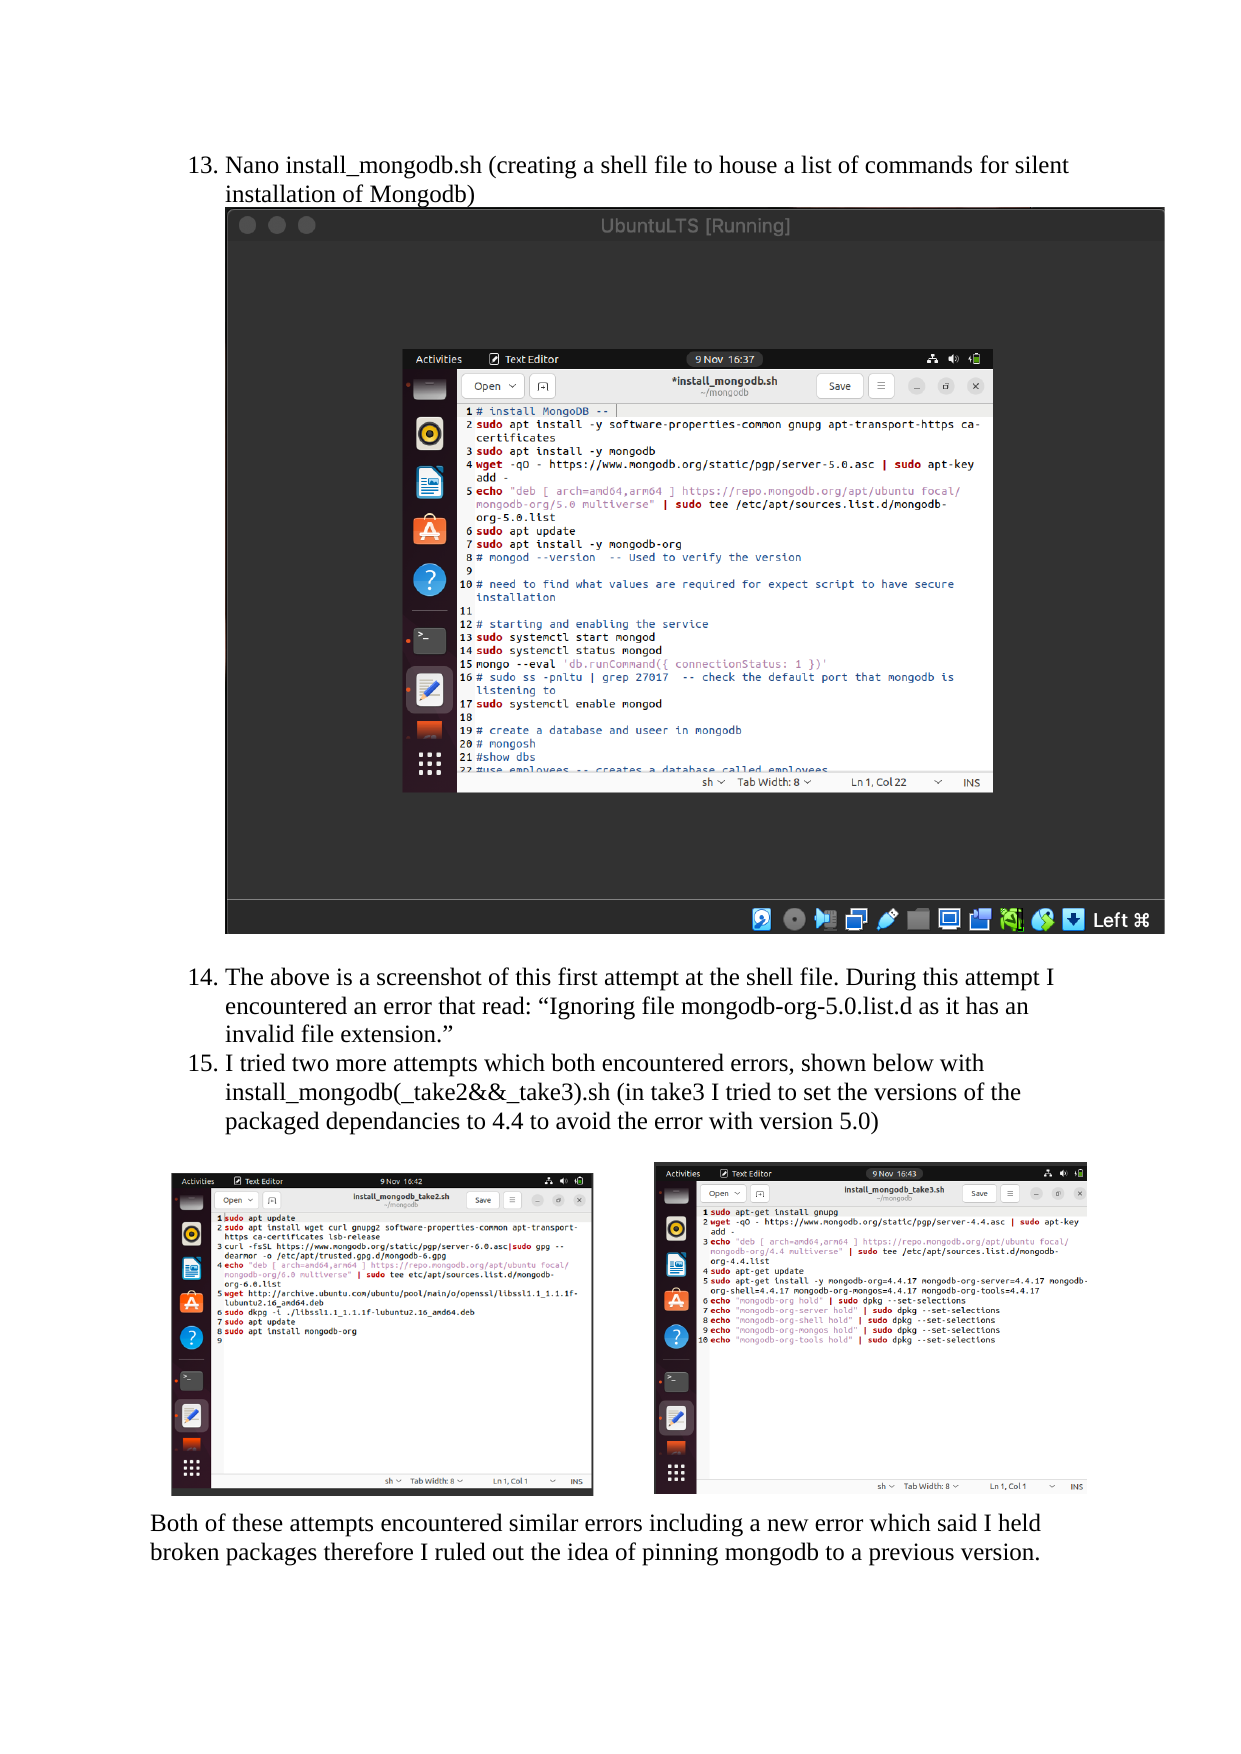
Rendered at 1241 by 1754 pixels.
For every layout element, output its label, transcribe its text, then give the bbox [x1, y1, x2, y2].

picture [225, 207, 1165, 934]
list The above is a screenshot of this first attempt at the shell file. During this attempt I encountered an error that read: “Ignoring file mongodb-org-5.0.list.d as it has an invalid file extension.” [187, 962, 1090, 1048]
picture [170, 1173, 596, 1496]
picture [653, 1162, 1090, 1496]
list Nano install_mongodb.sh (creating a shell file to house a list of commands for silent installation of Mongodb) [187, 150, 1090, 207]
list I tried two more attempts which both encountered errors, shown below with install_mongodb(_take2&&_take3).sh (in take3 I tried to set the versions of the packaged dependancies to 4.4 to avoid the error with version 5.0) [187, 1048, 1090, 1134]
